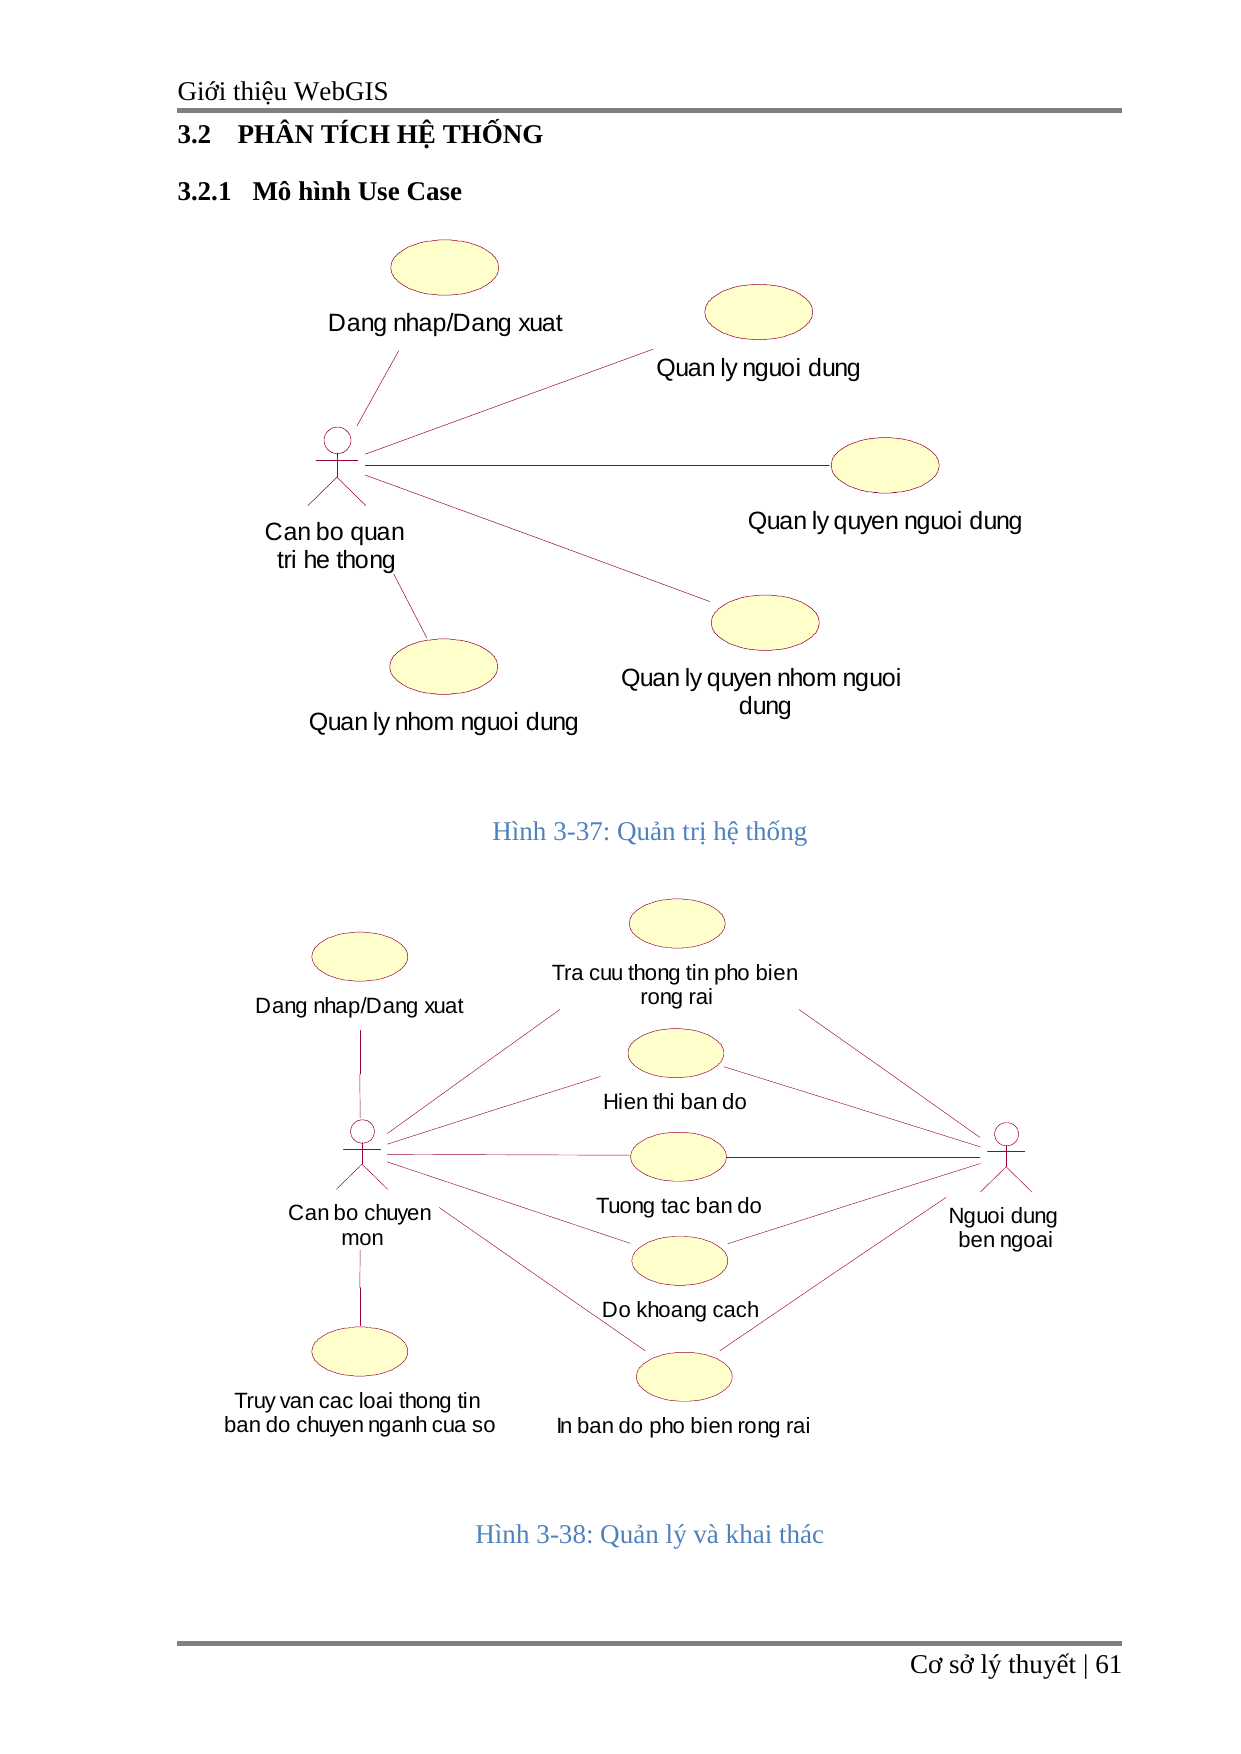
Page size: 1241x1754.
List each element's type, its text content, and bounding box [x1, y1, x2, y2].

subtitle Phân tích hệ thống [177, 118, 1122, 149]
subtitle Mô hình Use Case [177, 175, 1122, 206]
